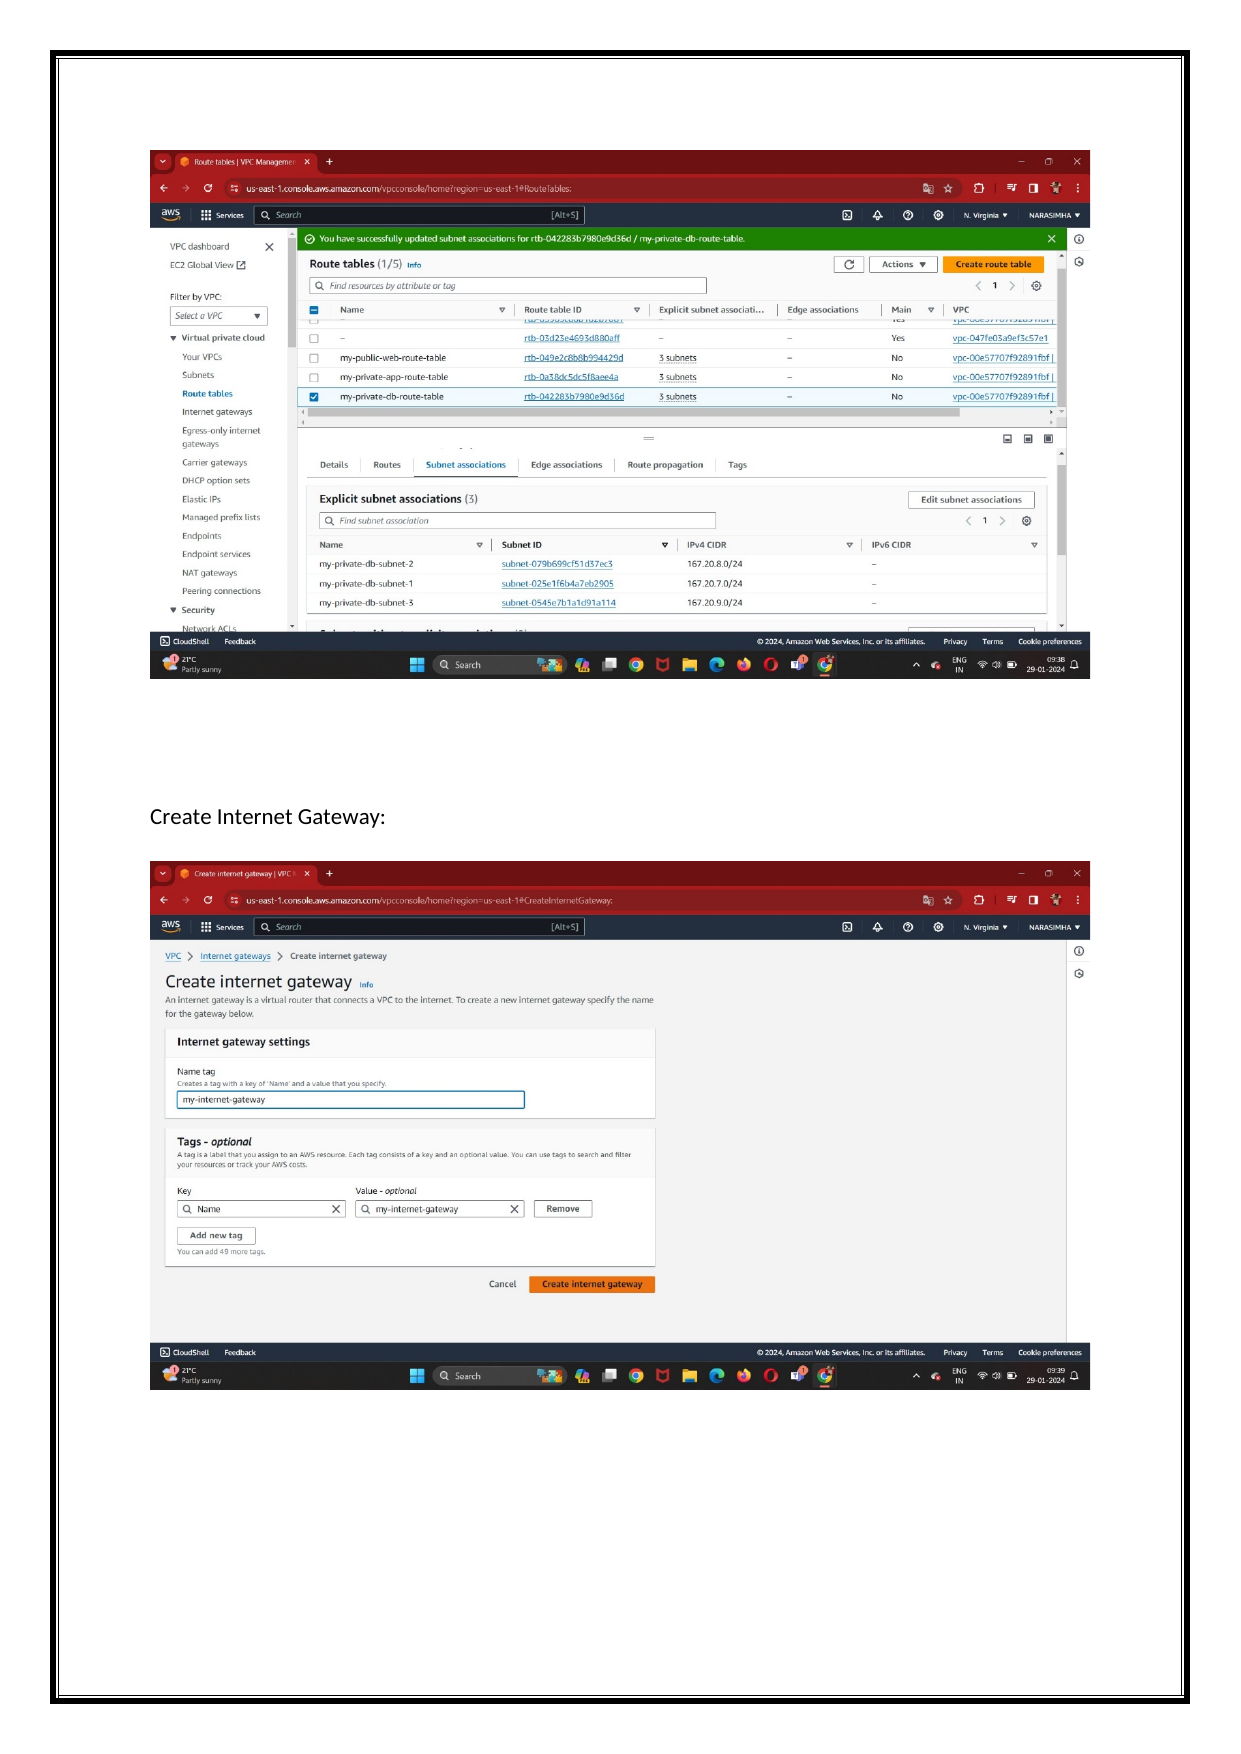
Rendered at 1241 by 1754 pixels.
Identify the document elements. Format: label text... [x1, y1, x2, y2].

picture [150, 861, 1091, 1390]
picture [150, 150, 1091, 679]
text Create Internet Gateway: [150, 802, 1090, 830]
